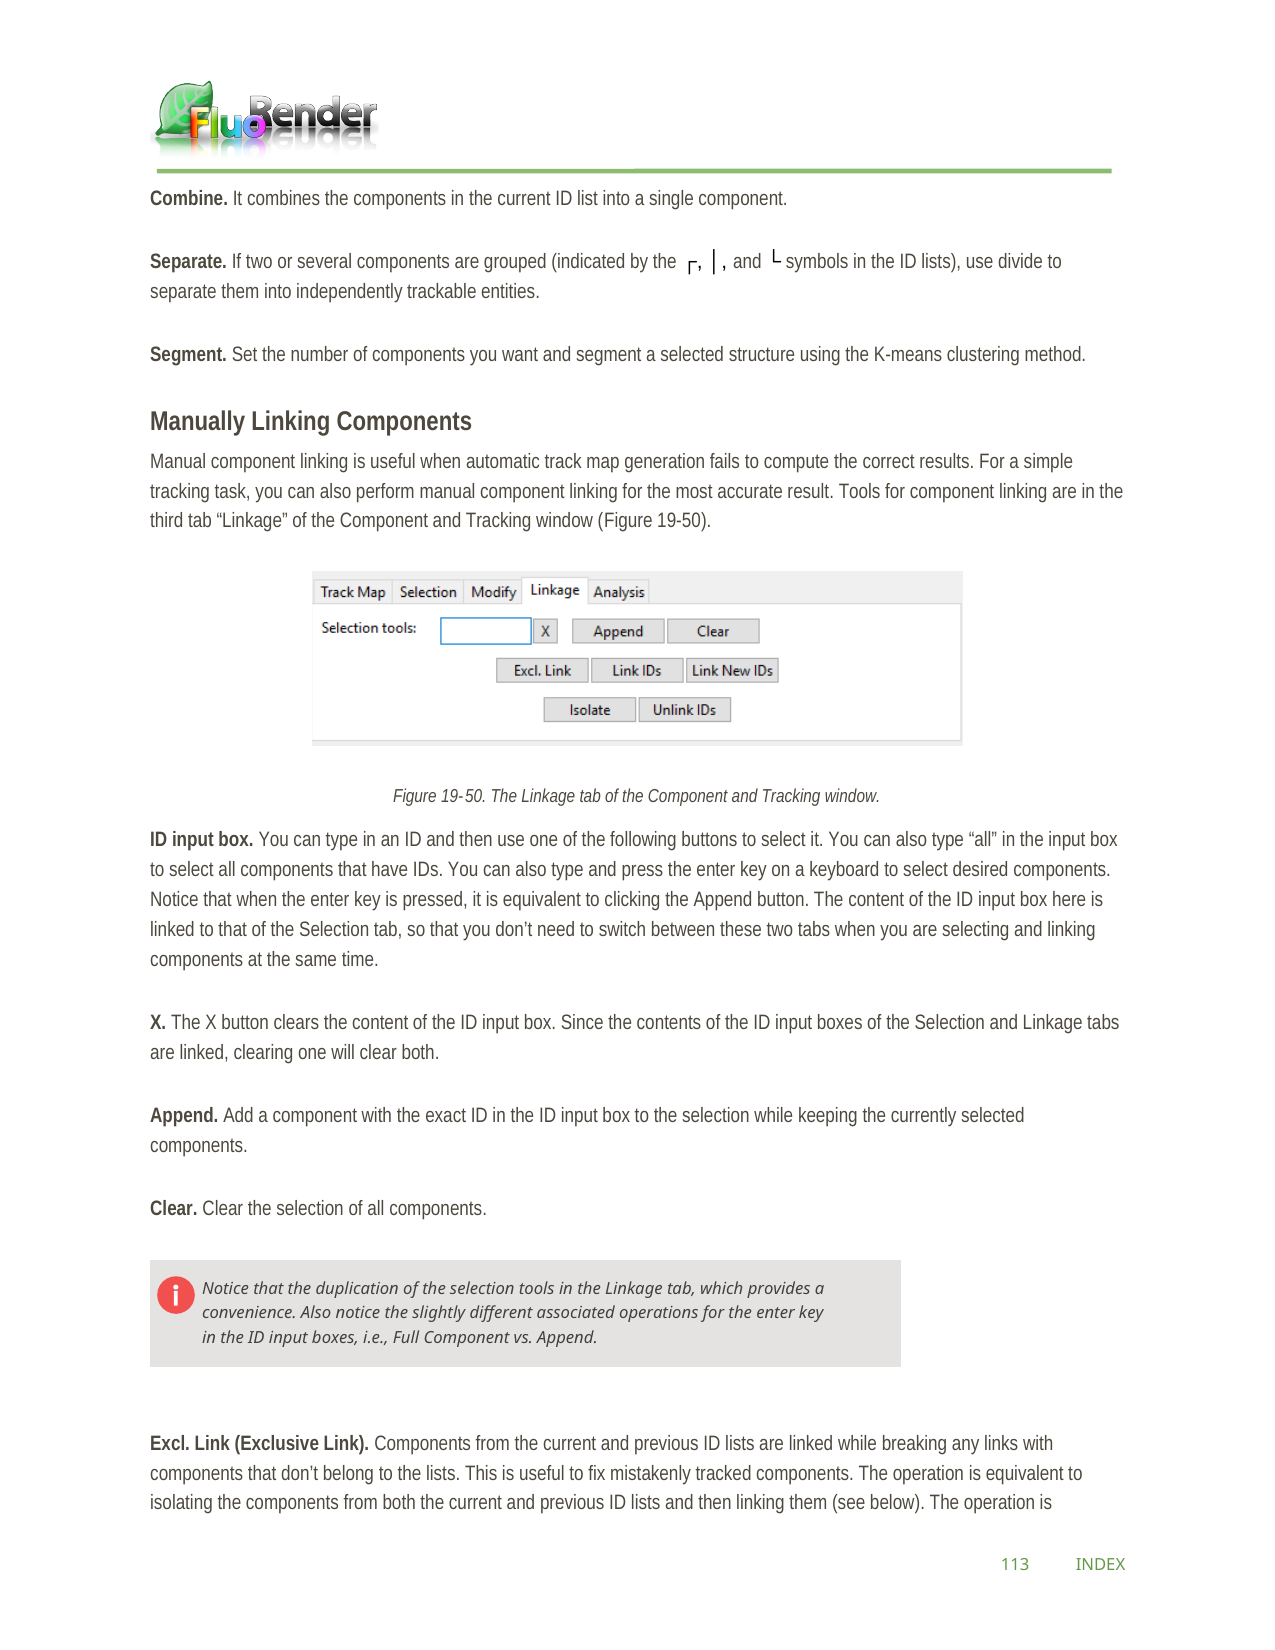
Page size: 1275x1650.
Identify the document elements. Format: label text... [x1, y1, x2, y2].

text Segment. Set the number of components you want and segment a selected structure using the K-means clustering method. [150, 342, 1125, 366]
subtitle Manually Linking Components [150, 405, 1125, 436]
text Clear. Clear the selection of all components. [150, 1196, 1125, 1220]
text ID input box. You can type in an ID and then use one of the following buttons to select it. You can also type “all” in the input box to select all components that have IDs. You can also type and press the enter key on a keyboard to select desired components. Notice that when the enter key is pressed, it is equivalent to clicking the Append button. The content of the ID input box here is linked to that of the Selection tab, so that you don’t need to switch between these two tabs when you are selecting and linking components at the same time. [150, 827, 1125, 971]
picture [312, 571, 963, 746]
text Separate. If two or several components are grouped (indicated by the ┌, │, and └ symbols in the ID lists), use divide to separate them into independently trackable entities. [150, 249, 1125, 303]
picture [150, 75, 379, 162]
text Combine. It combines the components in the current ID list into a single component. [150, 185, 1125, 209]
text Append. Add a component with the exact ID in the ID input box to the selection while keeping the currently selected components. [150, 1103, 1125, 1157]
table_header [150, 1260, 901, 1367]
text X. The X button clears the content of the ID input box. Since the contents of the ID input boxes of the Selection and Linkage tabs are linked, clearing one will clear both. [150, 1010, 1125, 1064]
